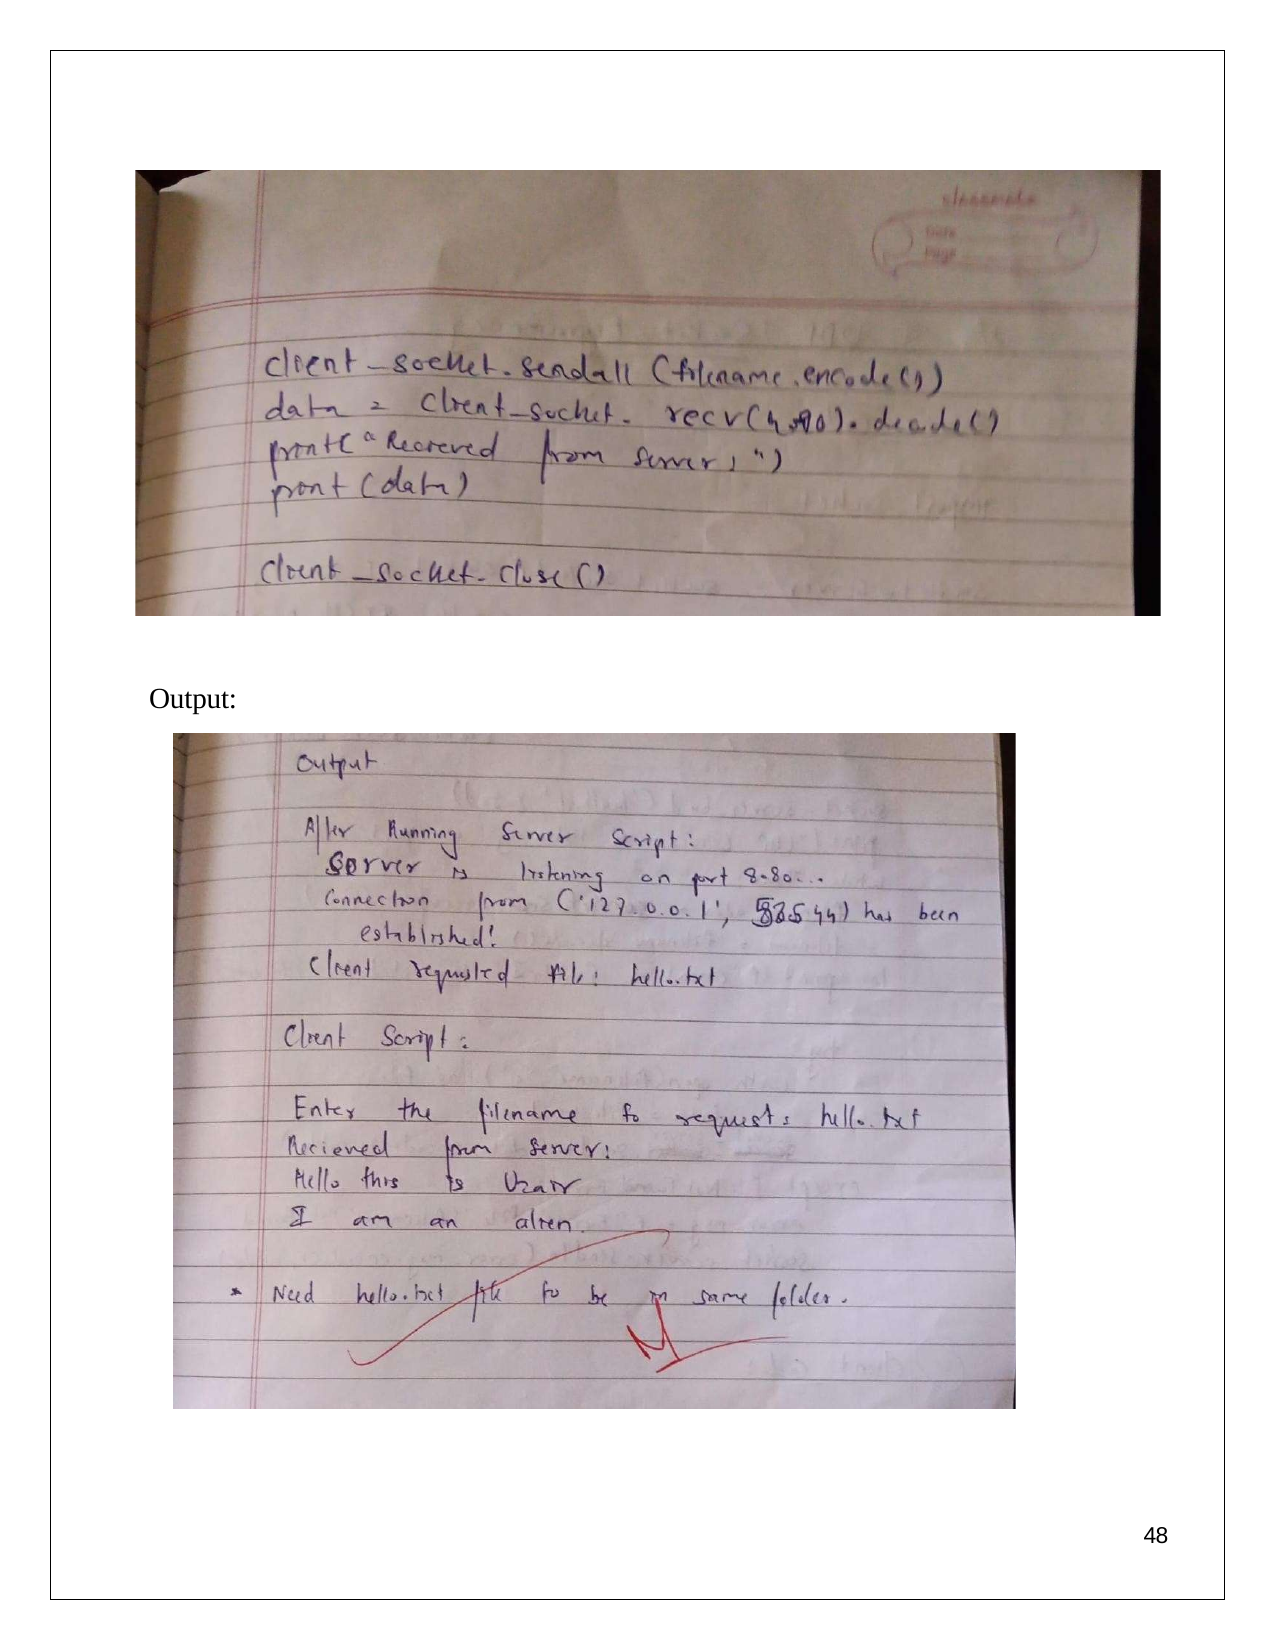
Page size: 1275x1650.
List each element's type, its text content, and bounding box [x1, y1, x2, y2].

picture [135, 170, 1161, 616]
picture [173, 733, 1016, 1409]
text Output: [149, 681, 1162, 714]
